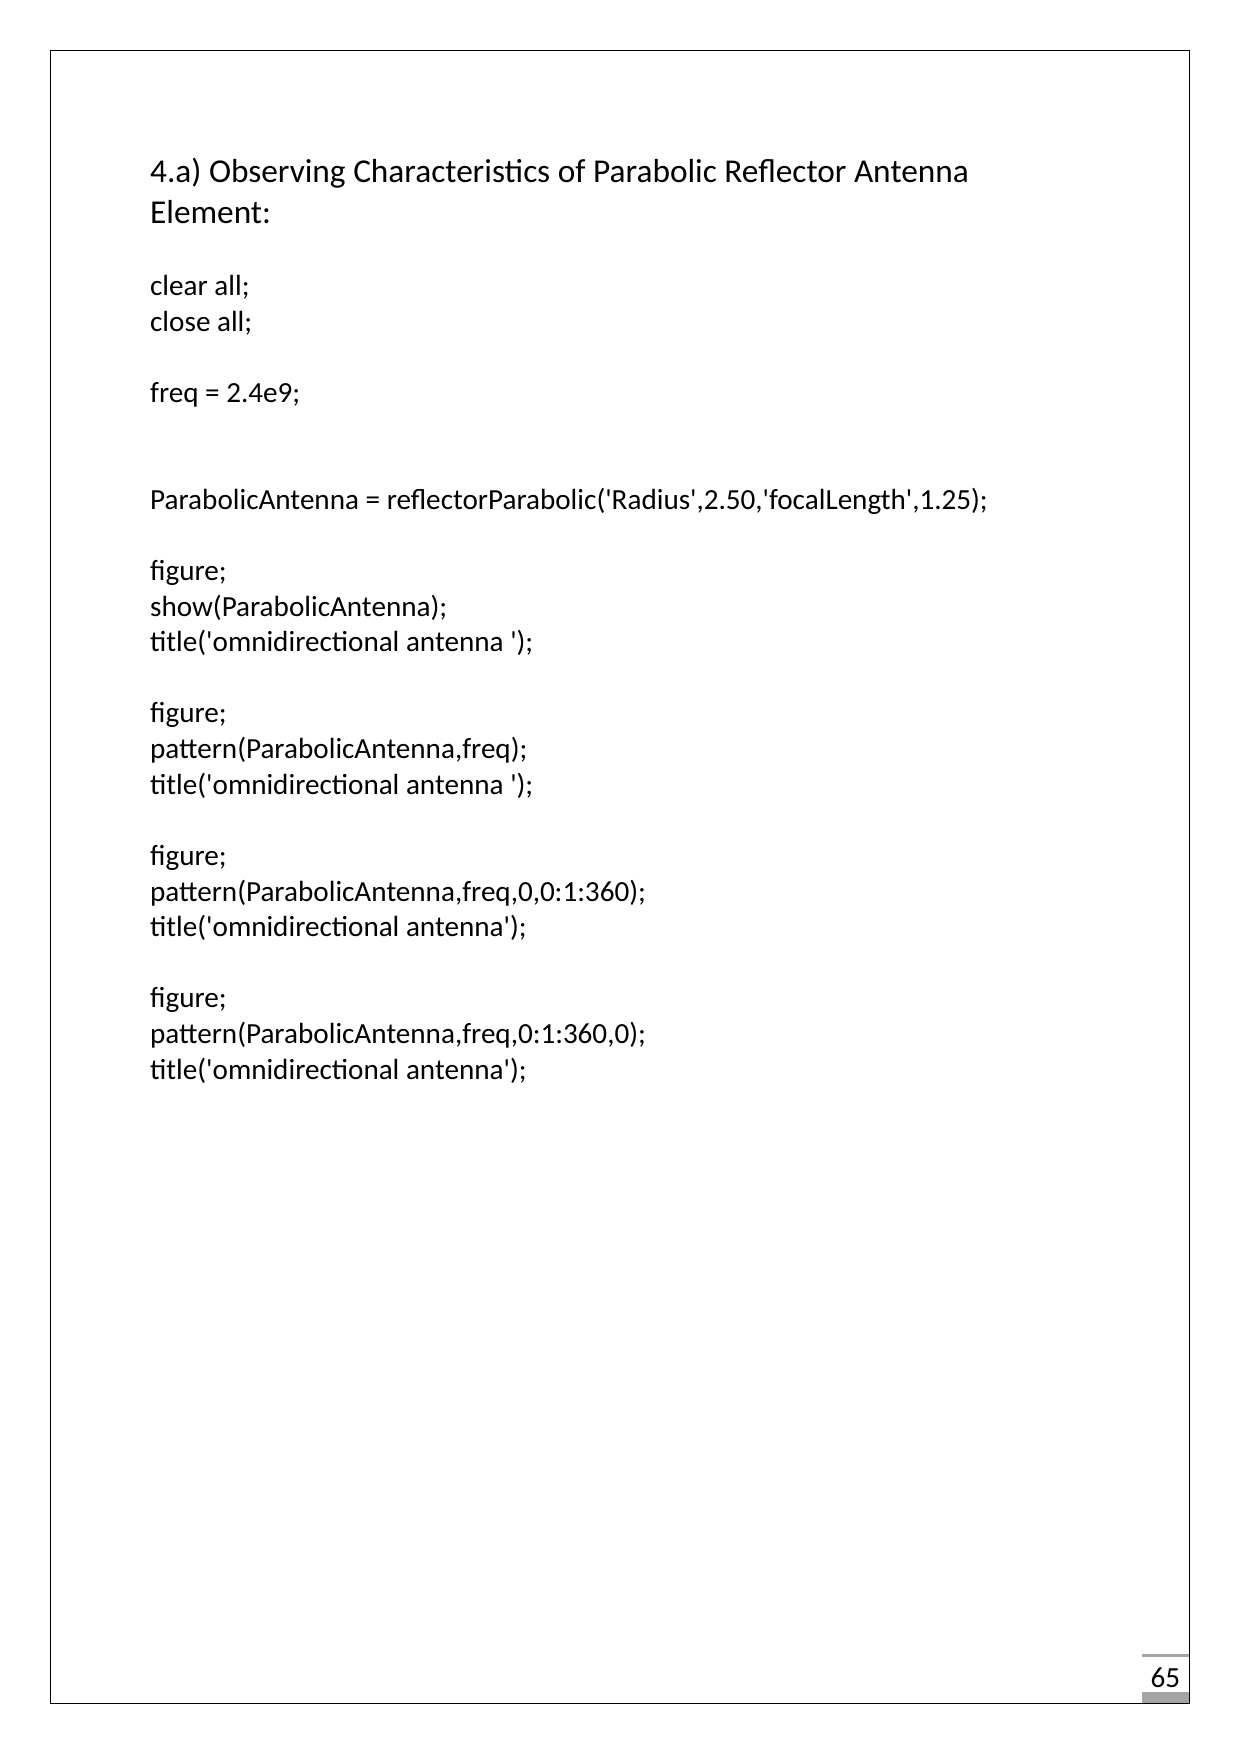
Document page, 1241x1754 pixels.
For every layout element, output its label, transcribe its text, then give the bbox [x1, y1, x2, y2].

text title('omnidirectional antenna '); [150, 623, 1090, 659]
text pattern(ParabolicAntenna,freq); [150, 730, 1090, 766]
text show(ParabolicAntenna); [150, 588, 1090, 623]
text title('omnidirectional antenna'); [150, 908, 1090, 944]
text figure; [150, 694, 1090, 730]
text title('omnidirectional antenna'); [150, 1051, 1090, 1086]
text ParabolicAntenna = reflectorParabolic('Radius',2.50,'focalLength',1.25); [150, 481, 1090, 516]
text pattern(ParabolicAntenna,freq,0,0:1:360); [150, 873, 1090, 908]
text close all; [150, 303, 1090, 338]
text clear all; [150, 267, 1090, 303]
text title('omnidirectional antenna '); [150, 766, 1090, 801]
text figure; [150, 552, 1090, 588]
text pattern(ParabolicAntenna,freq,0:1:360,0); [150, 1015, 1090, 1051]
text figure; [150, 837, 1090, 873]
text freq = 2.4e9; [150, 374, 1090, 409]
text 4.a) Observing Characteristics of Parabolic Reflector Antenna Element: [150, 150, 1090, 231]
text figure; [150, 979, 1090, 1015]
